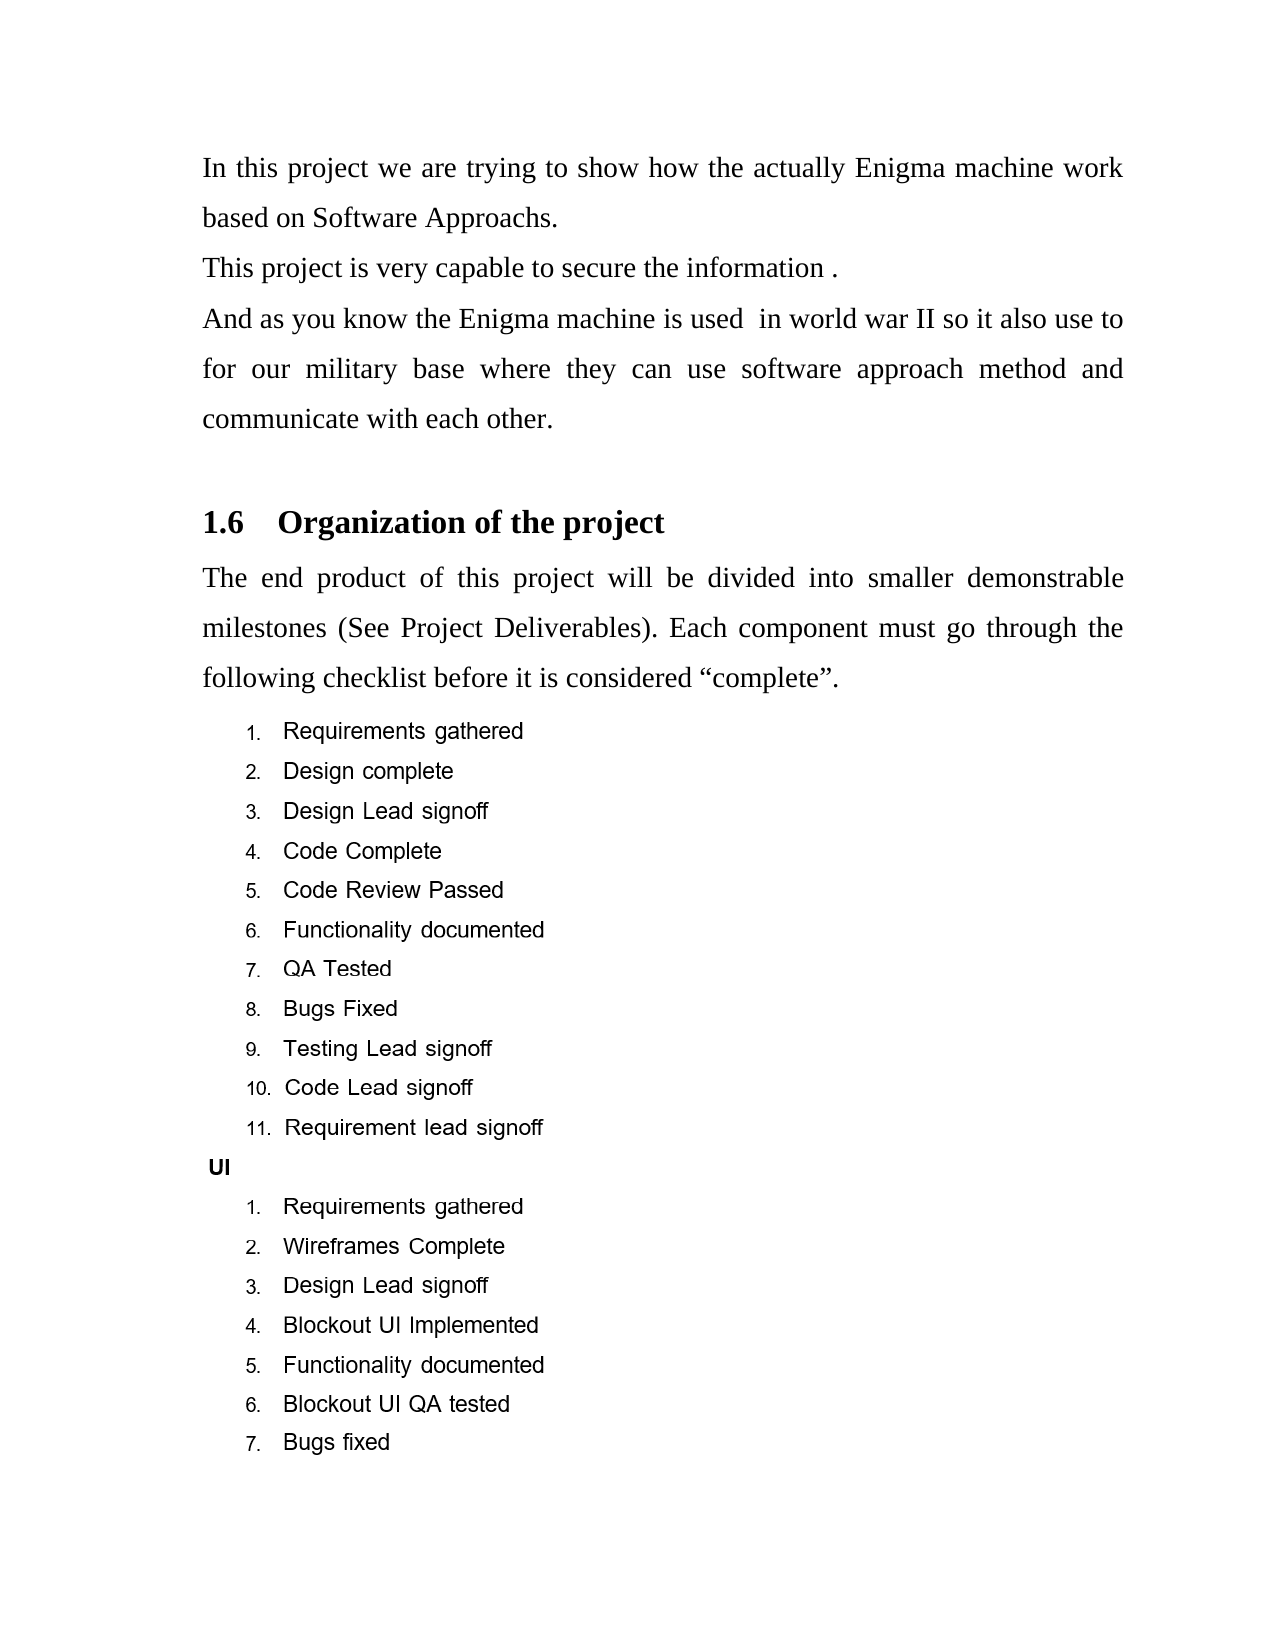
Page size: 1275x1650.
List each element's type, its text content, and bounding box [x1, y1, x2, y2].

text And as you know the Enigma machine is used in world war II so it also use to for our military base where they can use software approach method and communicate with each other. [202, 301, 1125, 435]
text The end product of this project will be divided into smaller demonstrable milestones (See Project Deliverables). Each component must go through the following checklist before it is considered “complete”. [202, 560, 1125, 694]
picture [202, 710, 558, 1468]
list Organization of the project [202, 502, 1125, 541]
text This project is very capable to secure the information . [202, 251, 1125, 284]
text In this project we are trying to show how the actually Enigma machine work based on Software Approachs. [202, 150, 1125, 234]
